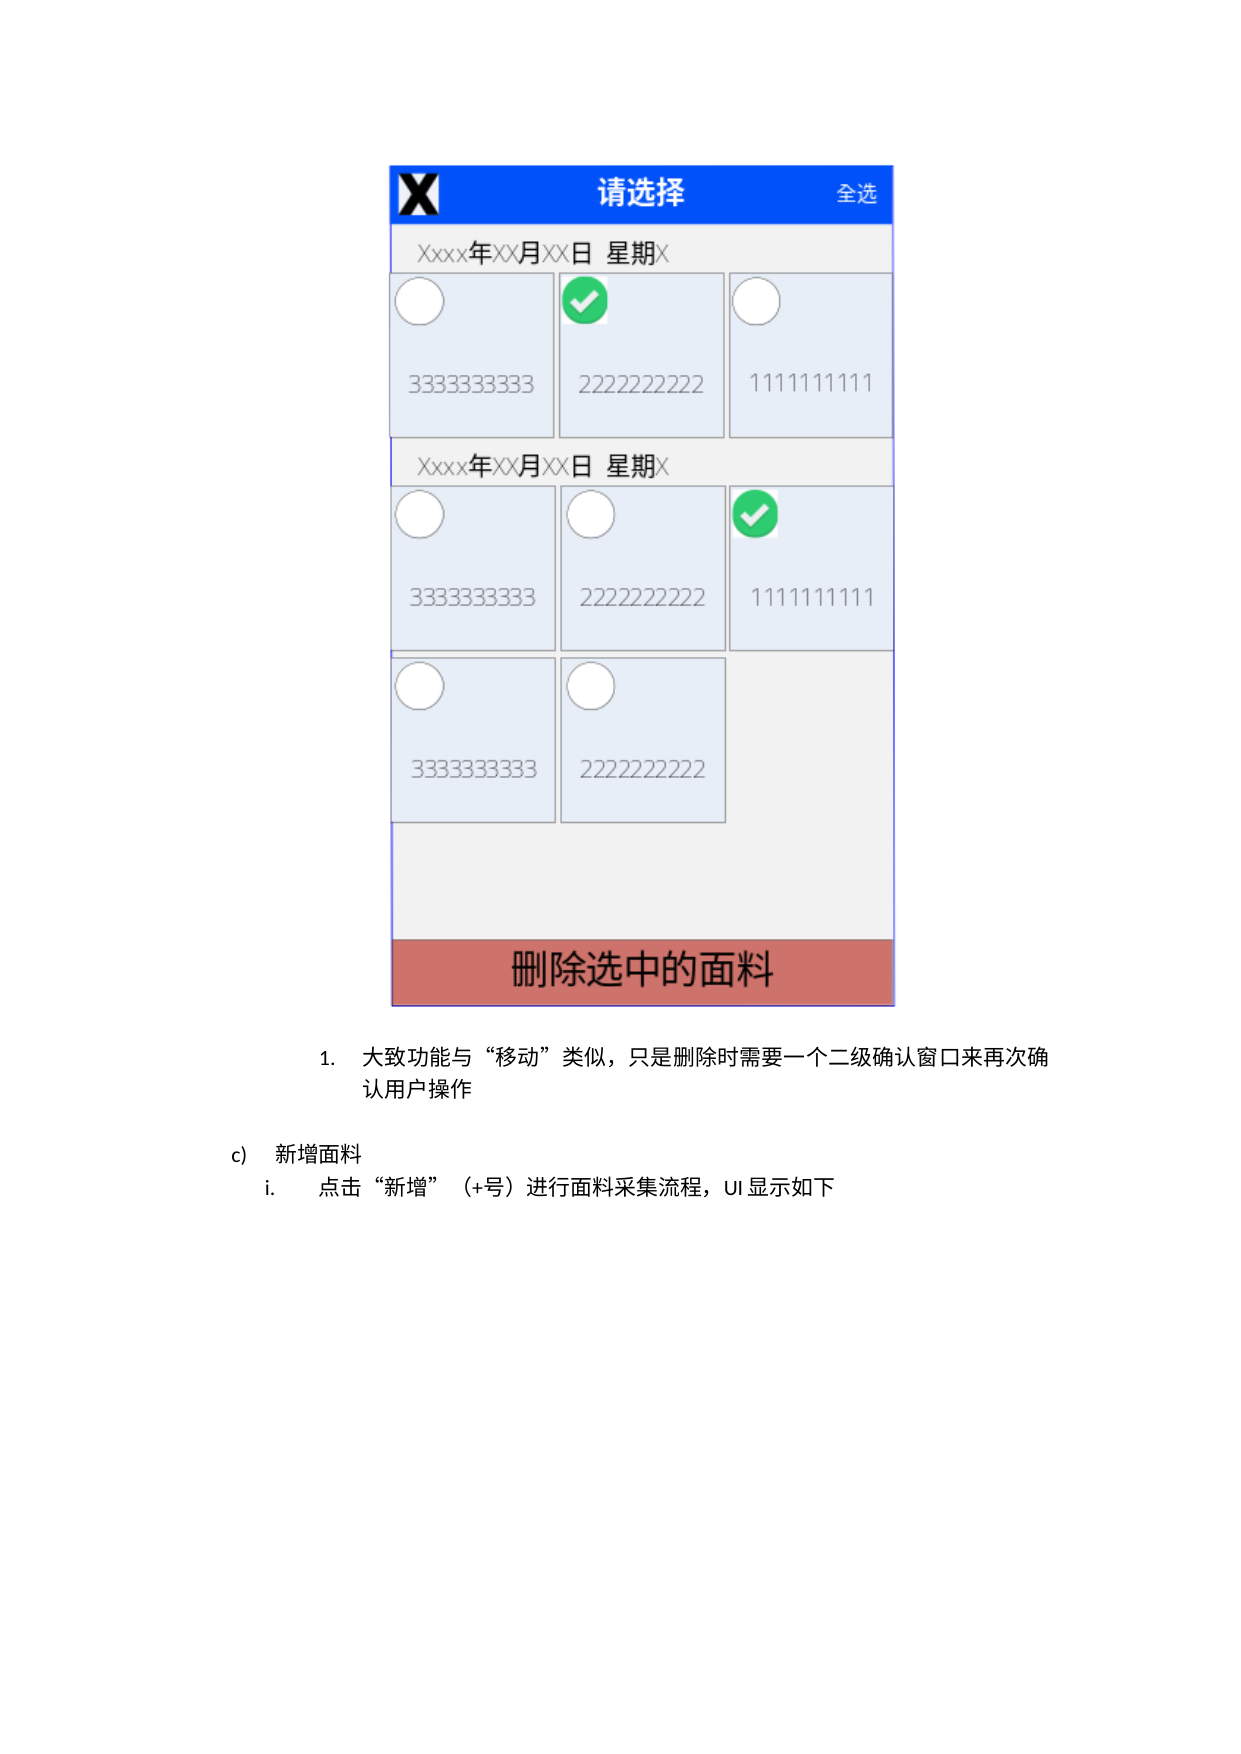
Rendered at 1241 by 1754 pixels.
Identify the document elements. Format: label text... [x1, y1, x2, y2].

list 大致功能与“移动”类似，只是删除时需要一个二级确认窗口来再次确认用户操作 [319, 1039, 1053, 1104]
list 点击“新增”（+号）进行面料采集流程，UI显示如下 [275, 1169, 1053, 1202]
list 新增面料 [231, 1137, 1053, 1169]
